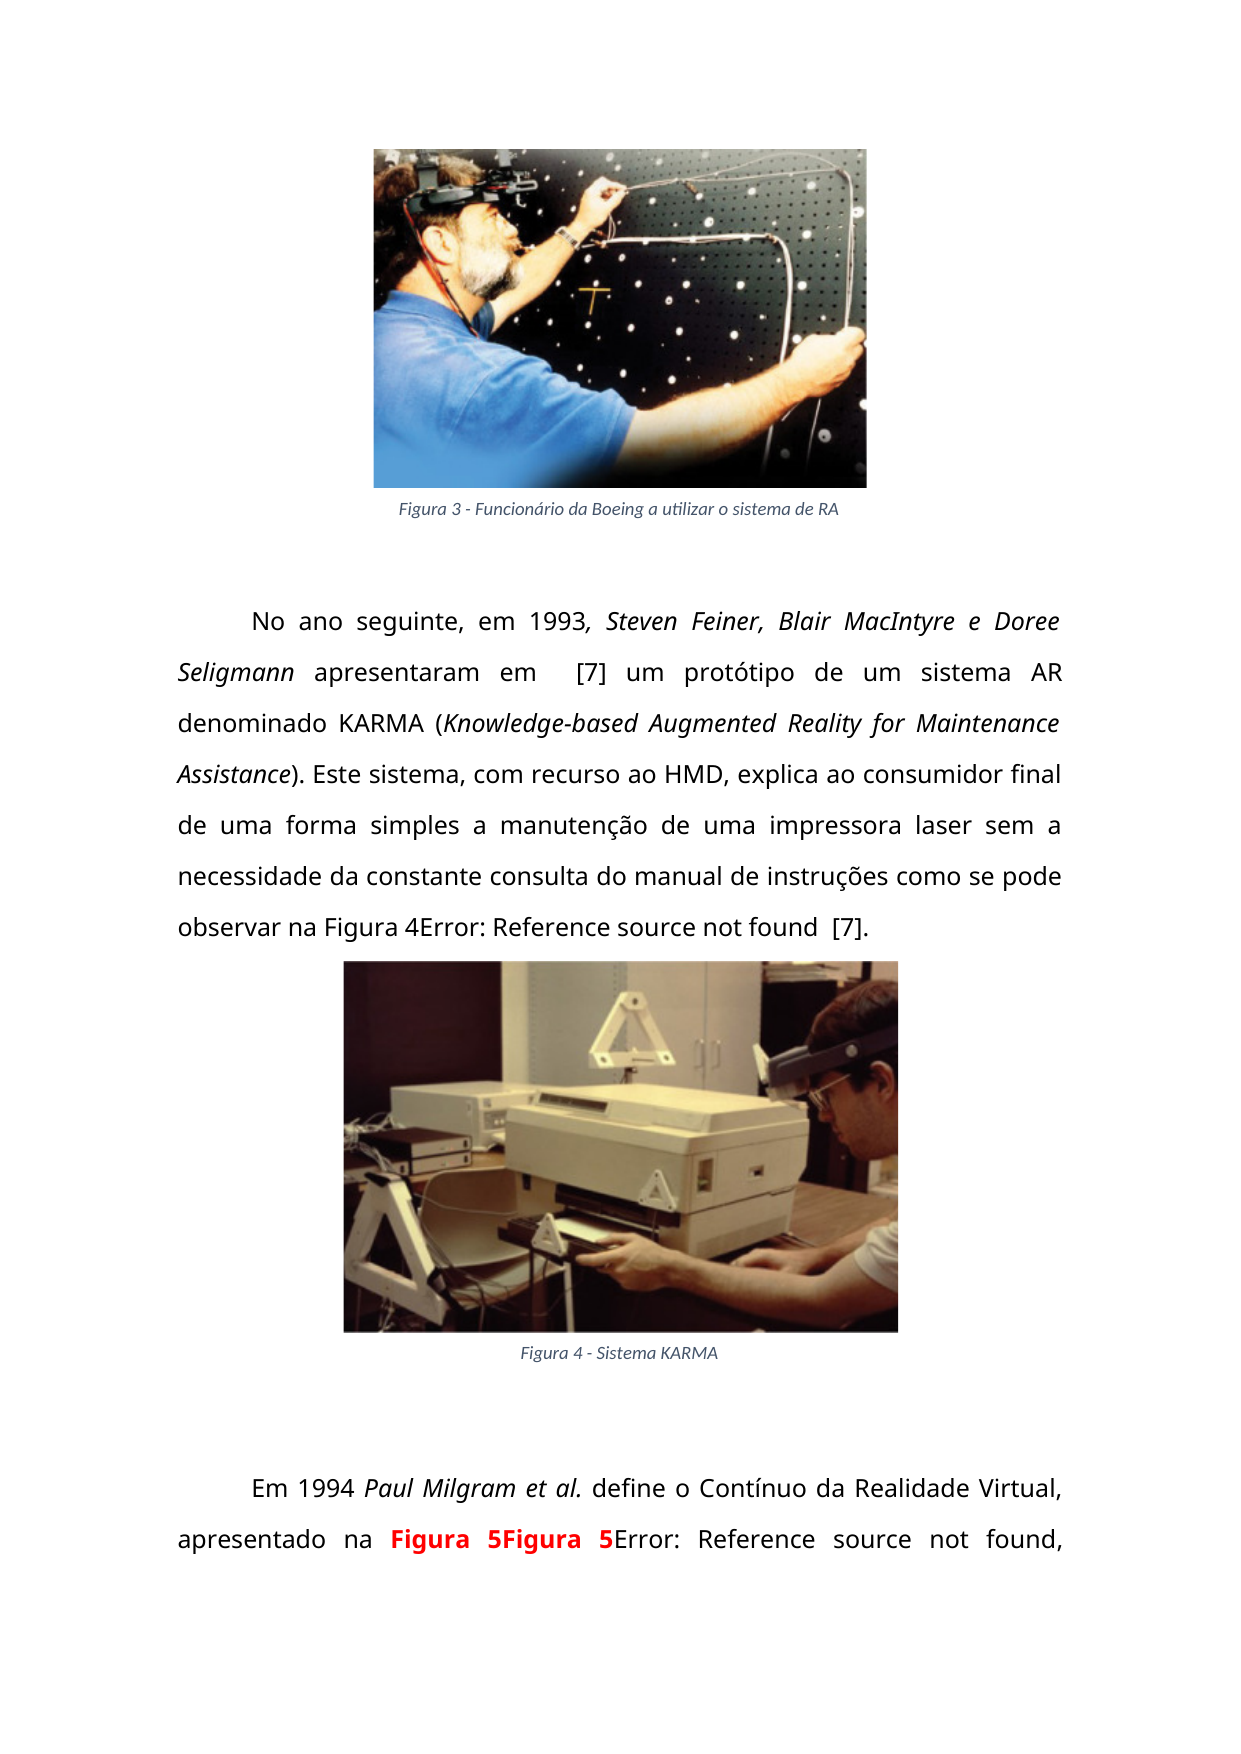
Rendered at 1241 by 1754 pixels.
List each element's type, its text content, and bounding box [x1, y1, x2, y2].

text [177, 1471, 1063, 1556]
picture [373, 149, 867, 488]
